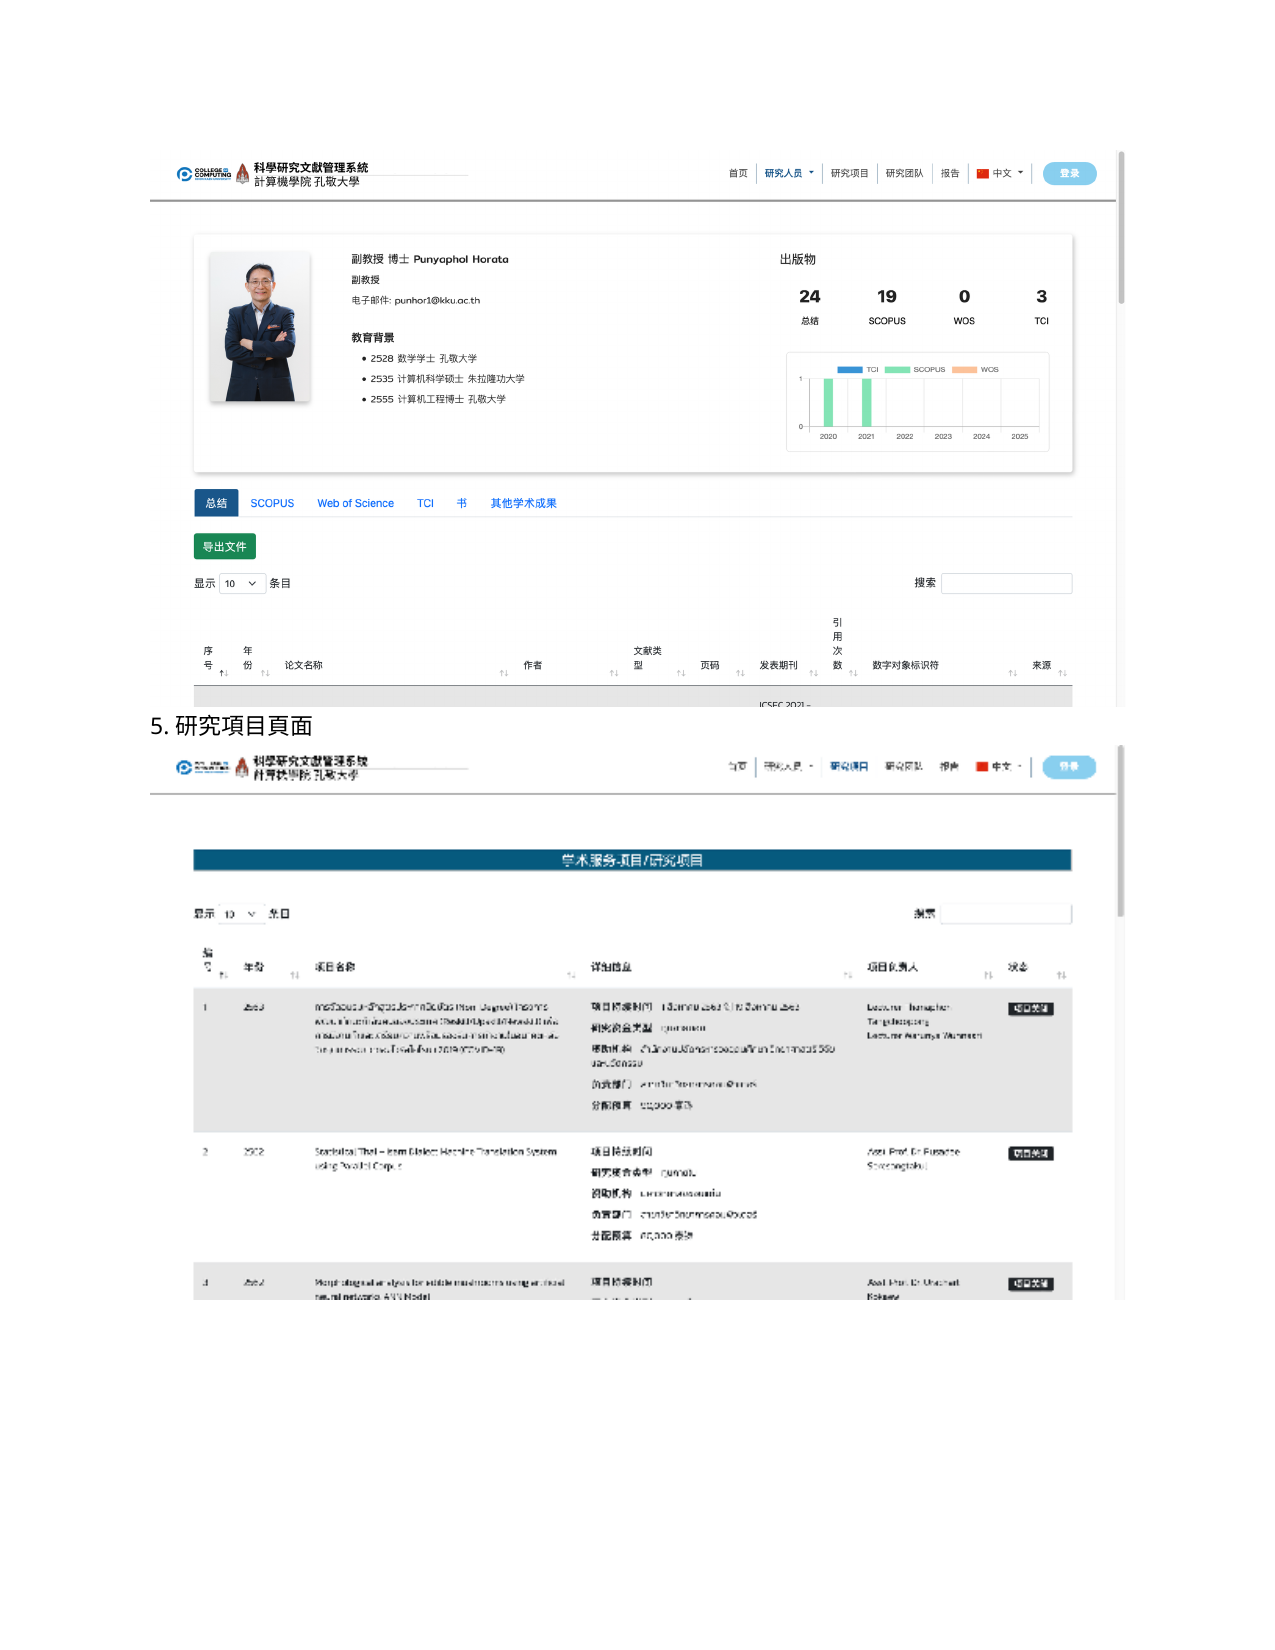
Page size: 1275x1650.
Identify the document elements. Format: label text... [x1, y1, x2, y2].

picture [150, 150, 1125, 707]
picture [150, 745, 1125, 1300]
text 5. 研究項目頁面 [150, 710, 1125, 745]
